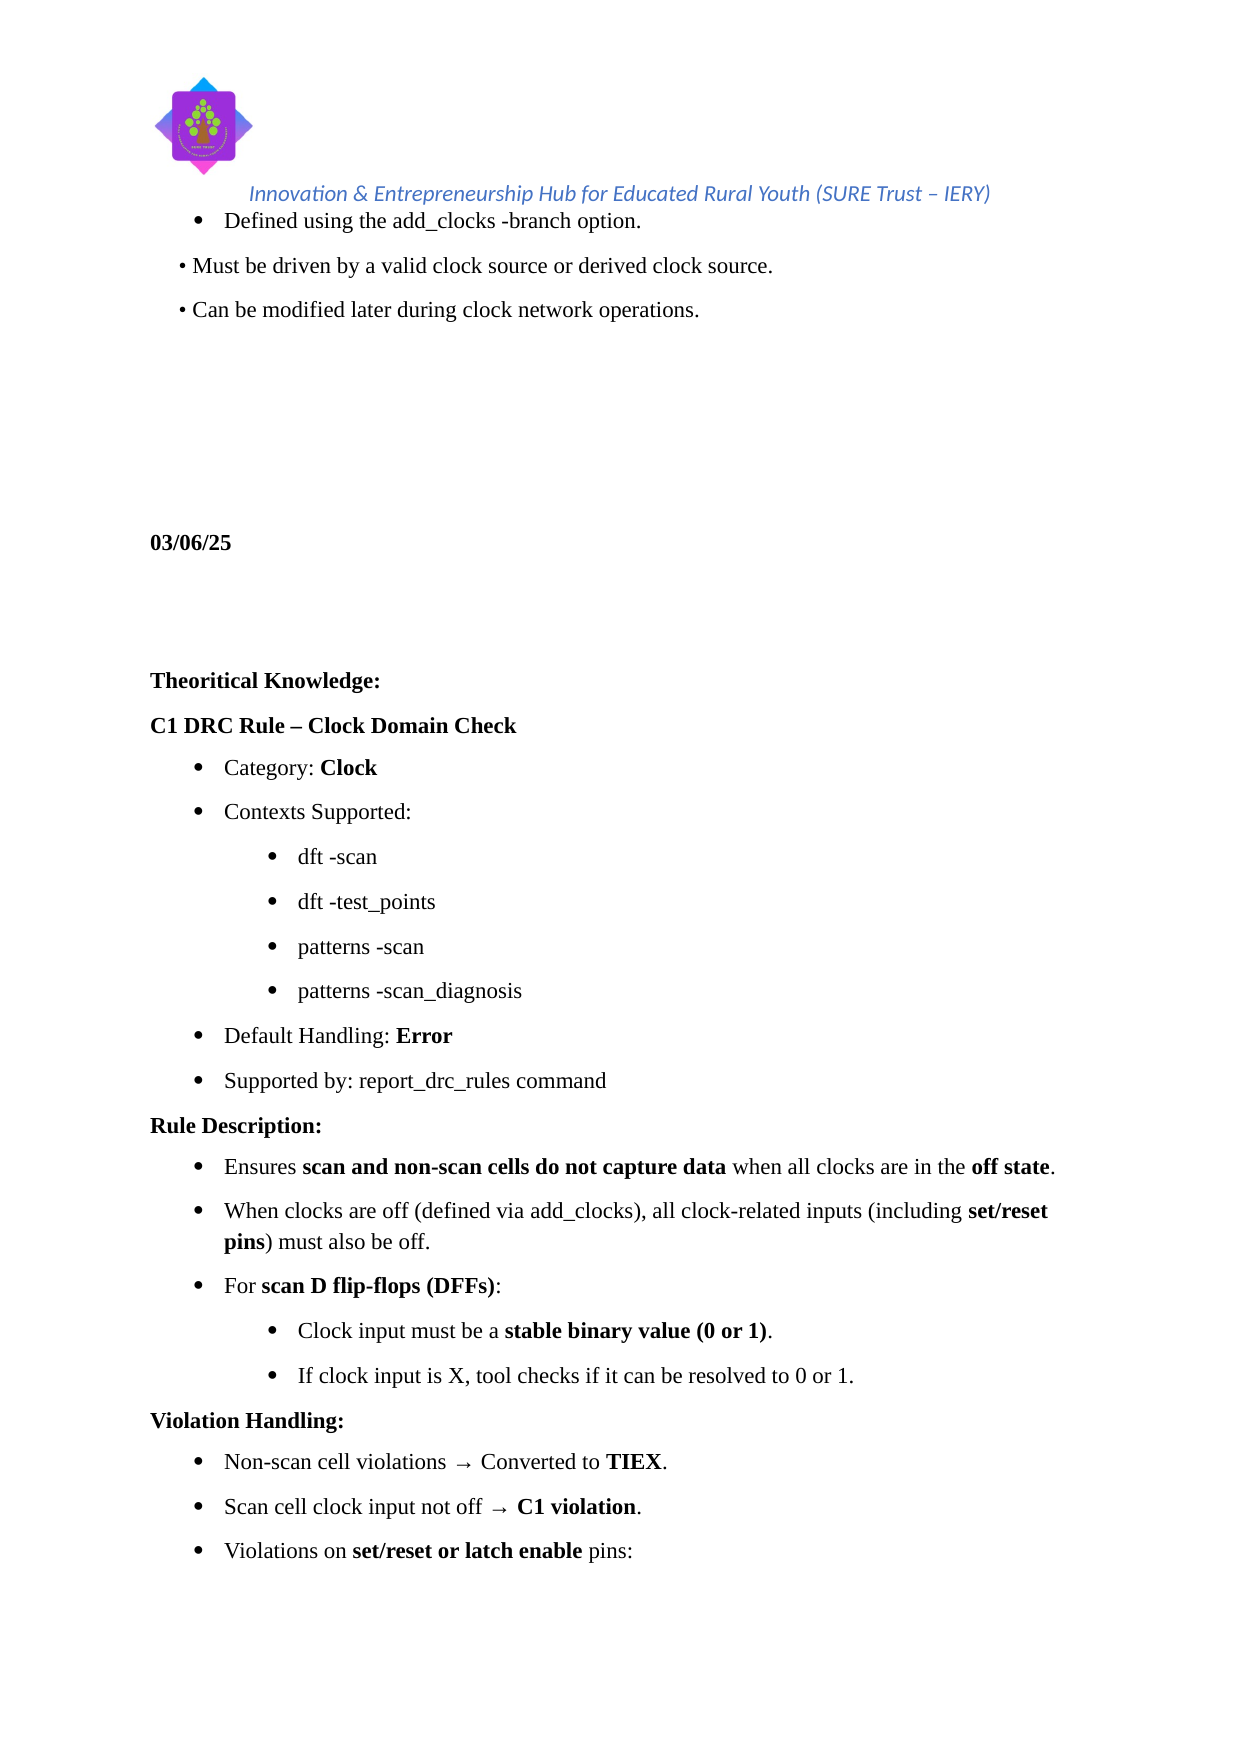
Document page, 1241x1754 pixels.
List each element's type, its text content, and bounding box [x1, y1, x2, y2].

list When clocks are off (defined via add_clocks), all clock-related inputs (including set/reset pins) must also be off. [194, 1198, 1090, 1254]
list patterns -scan [268, 933, 1090, 959]
list dft -test_points [268, 888, 1090, 914]
list For scan D flip-flops (DFFs): [194, 1273, 1090, 1299]
list Violations on set/reset or latch enable pins: [194, 1537, 1090, 1564]
subtitle Rule Description: [150, 1112, 1090, 1138]
picture [150, 73, 255, 179]
list Contexts Supported: [194, 798, 1090, 825]
list dft -scan [268, 843, 1090, 869]
list Scan cell clock input not off → C1 violation. [194, 1493, 1090, 1519]
list Clock input must be a stable binary value (0 or 1). [268, 1317, 1090, 1344]
text • Must be driven by a valid clock source or derived clock source. [150, 252, 1090, 278]
text • Can be modified later during clock network operations. [150, 296, 1090, 323]
subtitle Violation Handling: [150, 1407, 1090, 1433]
list patterns -scan_diagnosis [268, 977, 1090, 1004]
list Category: Clock [194, 753, 1090, 780]
list Default Handling: Error [194, 1022, 1090, 1049]
text 03/06/25 [150, 529, 1090, 555]
list Ensures scan and non-scan cells do not capture data when all clocks are in the off state. [194, 1153, 1090, 1179]
list If clock input is X, tool checks if it can be resolved to 0 or 1. [268, 1362, 1090, 1388]
list Supported by: report_drc_rules command [194, 1067, 1090, 1093]
text Theoritical Knowledge: [150, 667, 1090, 694]
list Defined using the add_clocks -branch option. [194, 207, 1090, 233]
subtitle C1 DRC Rule – Clock Domain Check [150, 713, 1090, 739]
list Non-scan cell violations → Converted to TIEX. [194, 1448, 1090, 1474]
